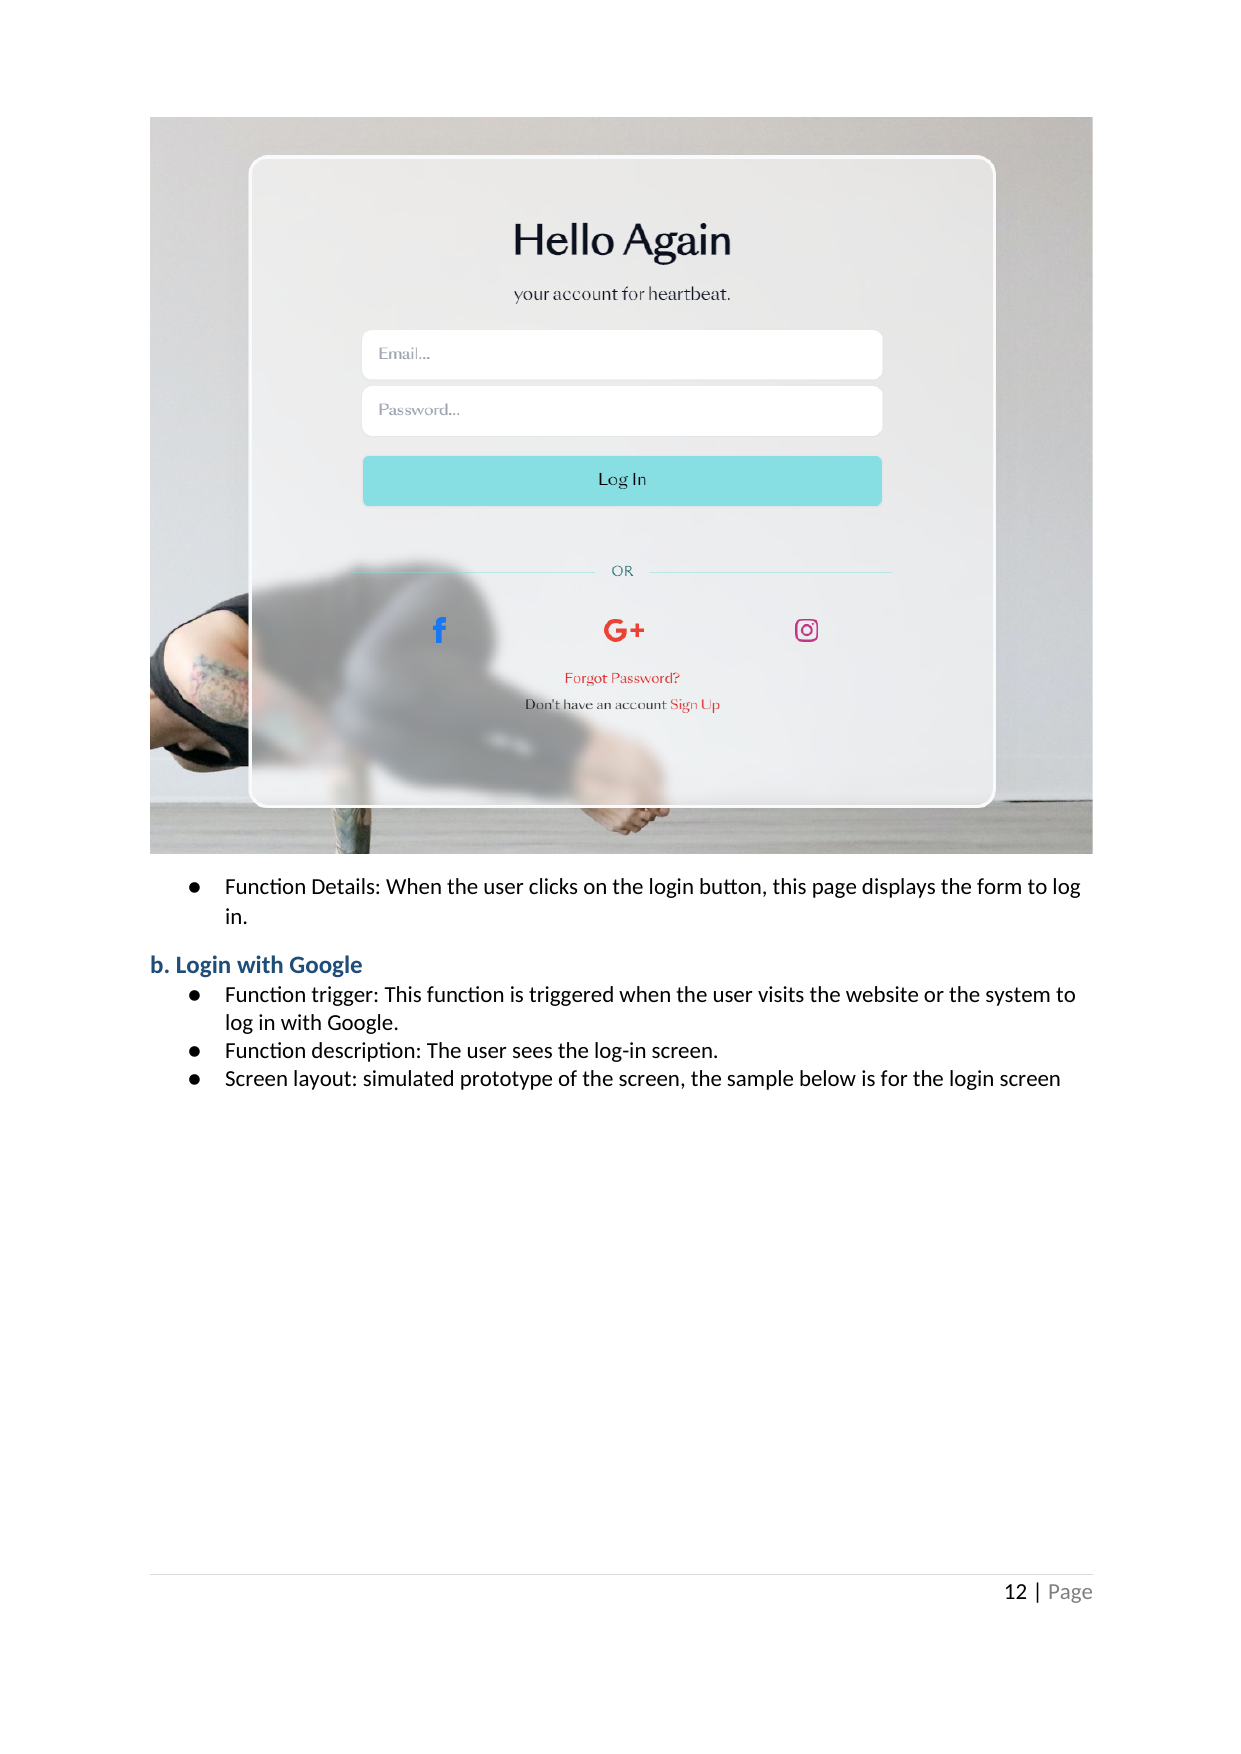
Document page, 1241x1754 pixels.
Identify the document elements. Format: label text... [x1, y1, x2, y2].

list Function description: The user sees the log-in screen. [187, 1036, 1093, 1064]
list Function Details: When the user clicks on the login button, this page displays the form to log in. [187, 872, 1093, 930]
picture [150, 117, 1093, 854]
subtitle b. Login with Google [150, 949, 1093, 980]
list Screen layout: simulated prototype of the screen, the sample below is for the login screen [187, 1064, 1093, 1092]
list Function trigger: This function is triggered when the user visits the website or the system to log in with Google. [187, 980, 1093, 1036]
